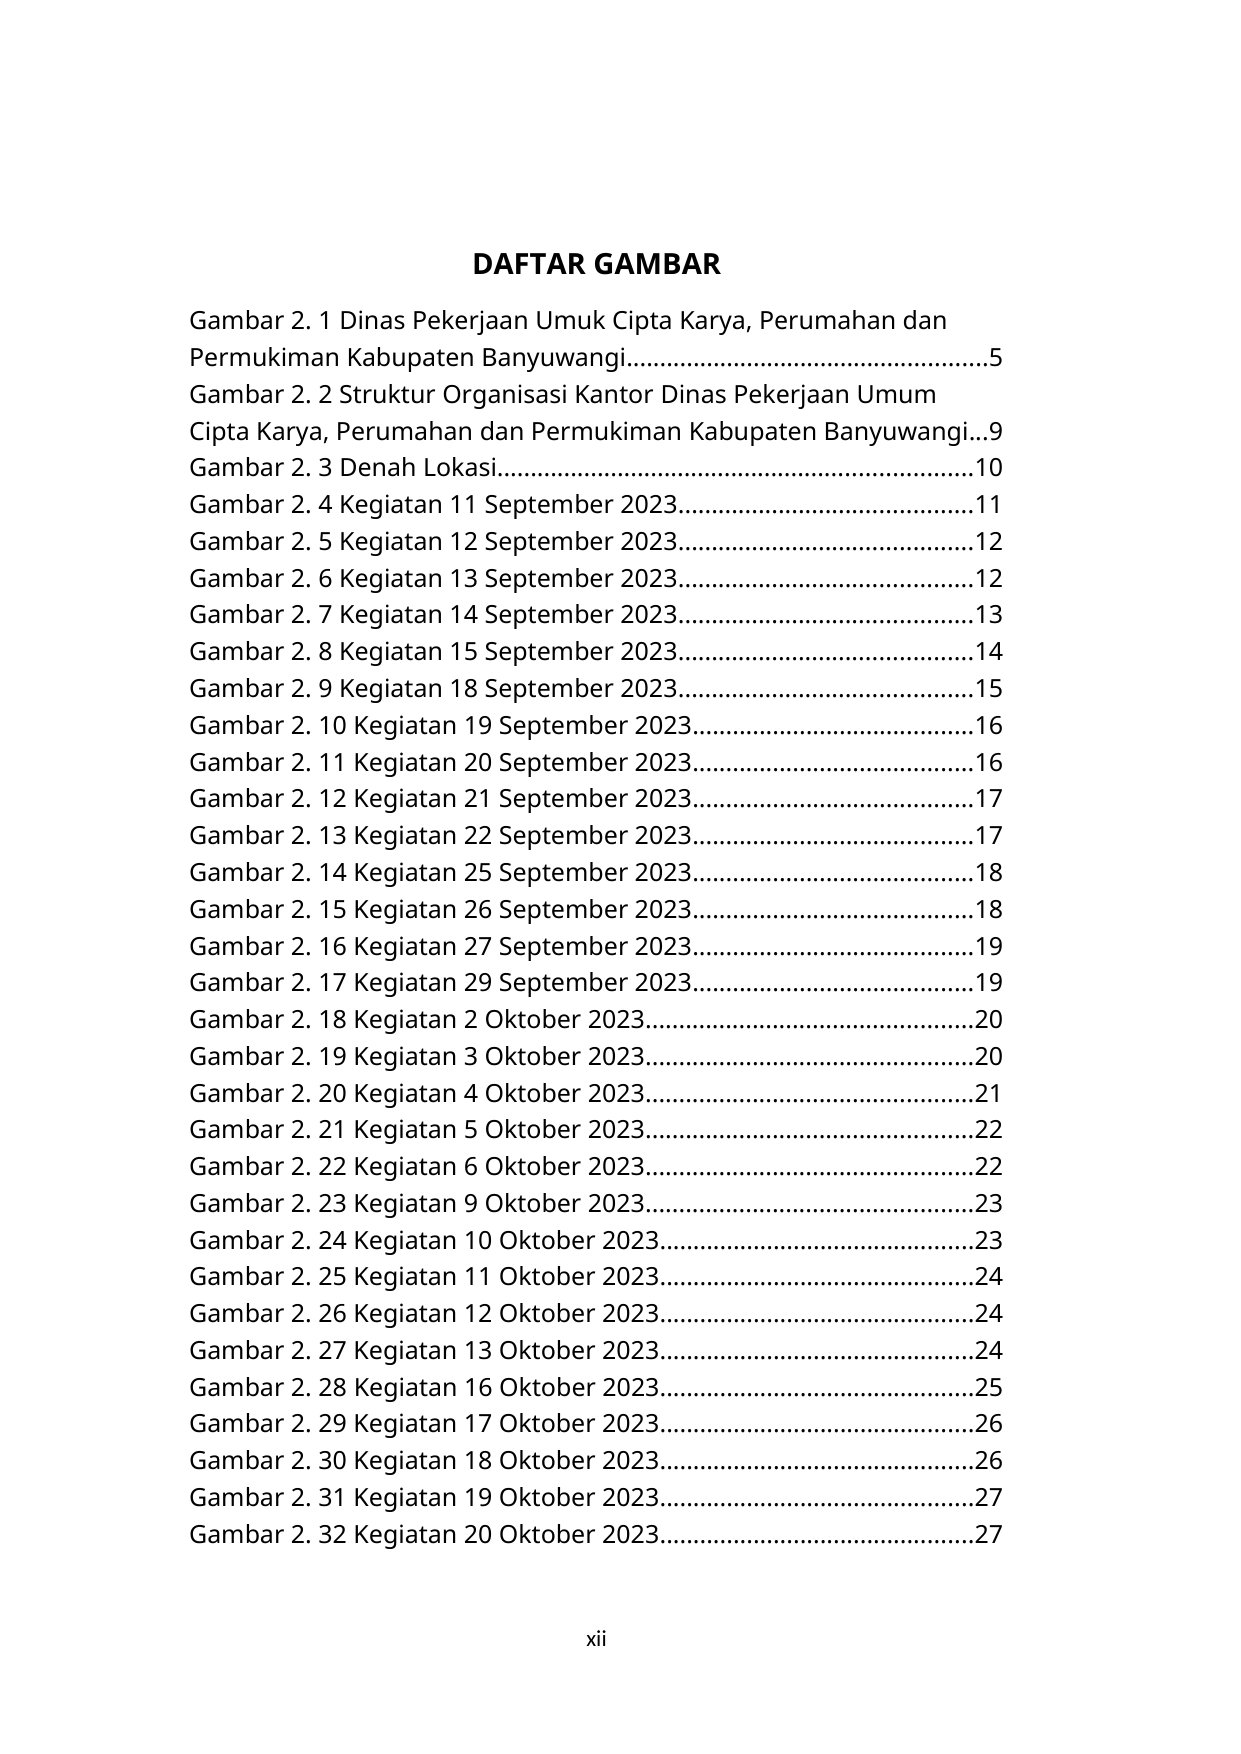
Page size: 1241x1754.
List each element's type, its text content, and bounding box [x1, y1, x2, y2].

text Gambar 2. 31 Kegiatan 19 Oktober 2023 27 [189, 1480, 1004, 1514]
text Gambar 2. 17 Kegiatan 29 September 2023 19 [189, 965, 1004, 999]
text Gambar 2. 15 Kegiatan 26 September 2023 18 [189, 891, 1004, 925]
text Gambar 2. 22 Kegiatan 6 Oktober 2023 22 [189, 1149, 1004, 1183]
text Gambar 2. 4 Kegiatan 11 September 2023 11 [189, 487, 1004, 521]
text Gambar 2. 21 Kegiatan 5 Oktober 2023 22 [189, 1112, 1004, 1146]
text Gambar 2. 27 Kegiatan 13 Oktober 2023 24 [189, 1333, 1004, 1367]
text Gambar 2. 8 Kegiatan 15 September 2023 14 [189, 634, 1004, 668]
text Gambar 2. 23 Kegiatan 9 Oktober 2023 23 [189, 1186, 1004, 1219]
text Gambar 2. 16 Kegiatan 27 September 2023 19 [189, 928, 1004, 962]
text Gambar 2. 3 Denah Lokasi 10 [189, 450, 1004, 484]
text Gambar 2. 29 Kegiatan 17 Oktober 2023 26 [189, 1406, 1004, 1440]
text Gambar 2. 28 Kegiatan 16 Oktober 2023 25 [189, 1369, 1004, 1403]
text Gambar 2. 14 Kegiatan 25 September 2023 18 [189, 854, 1004, 889]
text Gambar 2. 2 Struktur Organisasi Kantor Dinas Pekerjaan Umum Cipta Karya, Perumahan dan Permukiman Kabupaten Banyuwangi. 9 [189, 377, 1004, 447]
text Gambar 2. 9 Kegiatan 18 September 2023 15 [189, 671, 1004, 705]
text Gambar 2. 30 Kegiatan 18 Oktober 2023 26 [189, 1443, 1004, 1477]
text Gambar 2. 5 Kegiatan 12 September 2023 12 [189, 524, 1004, 558]
text Gambar 2. 10 Kegiatan 19 September 2023 16 [189, 707, 1004, 742]
text Gambar 2. 25 Kegiatan 11 Oktober 2023 24 [189, 1259, 1004, 1293]
text Gambar 2. 26 Kegiatan 12 Oktober 2023 24 [189, 1296, 1004, 1330]
text Gambar 2. 18 Kegiatan 2 Oktober 2023 20 [189, 1002, 1004, 1036]
text Gambar 2. 1 Dinas Pekerjaan Umuk Cipta Karya, Perumahan dan Permukiman Kabupaten Banyuwangi 5 [189, 303, 1004, 374]
text Gambar 2. 20 Kegiatan 4 Oktober 2023 21 [189, 1075, 1004, 1109]
text Gambar 2. 6 Kegiatan 13 September 2023 12 [189, 560, 1004, 594]
text Gambar 2. 19 Kegiatan 3 Oktober 2023 20 [189, 1038, 1004, 1072]
text Gambar 2. 7 Kegiatan 14 September 2023 13 [189, 597, 1004, 631]
text Gambar 2. 12 Kegiatan 21 September 2023 17 [189, 781, 1004, 815]
text Gambar 2. 11 Kegiatan 20 September 2023 16 [189, 744, 1004, 778]
text Gambar 2. 13 Kegiatan 22 September 2023 17 [189, 818, 1004, 852]
text Gambar 2. 32 Kegiatan 20 Oktober 2023 27 [189, 1516, 1004, 1551]
subtitle DAFTAR GAMBAR [189, 243, 1004, 283]
text Gambar 2. 24 Kegiatan 10 Oktober 2023 23 [189, 1222, 1004, 1256]
